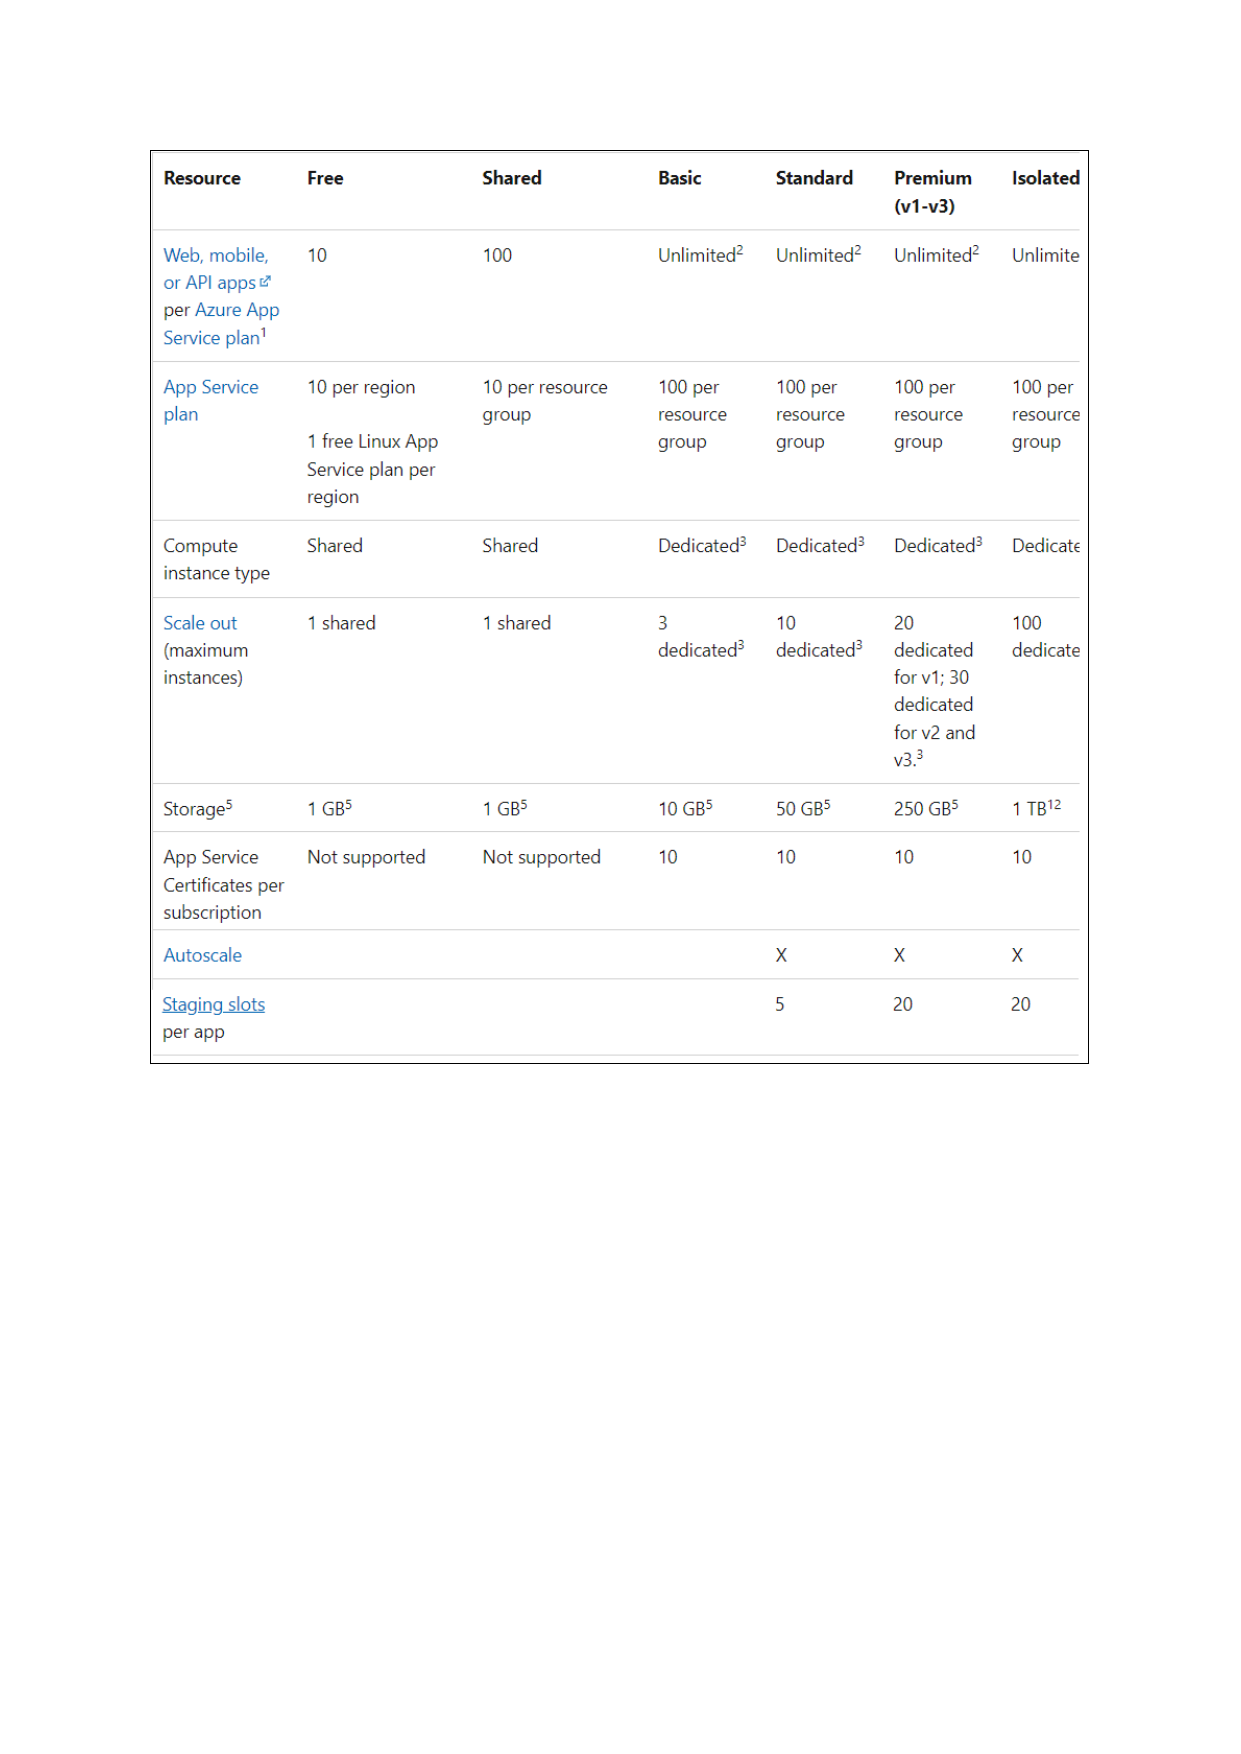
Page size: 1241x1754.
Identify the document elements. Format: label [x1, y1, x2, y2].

picture [151, 151, 1088, 1063]
